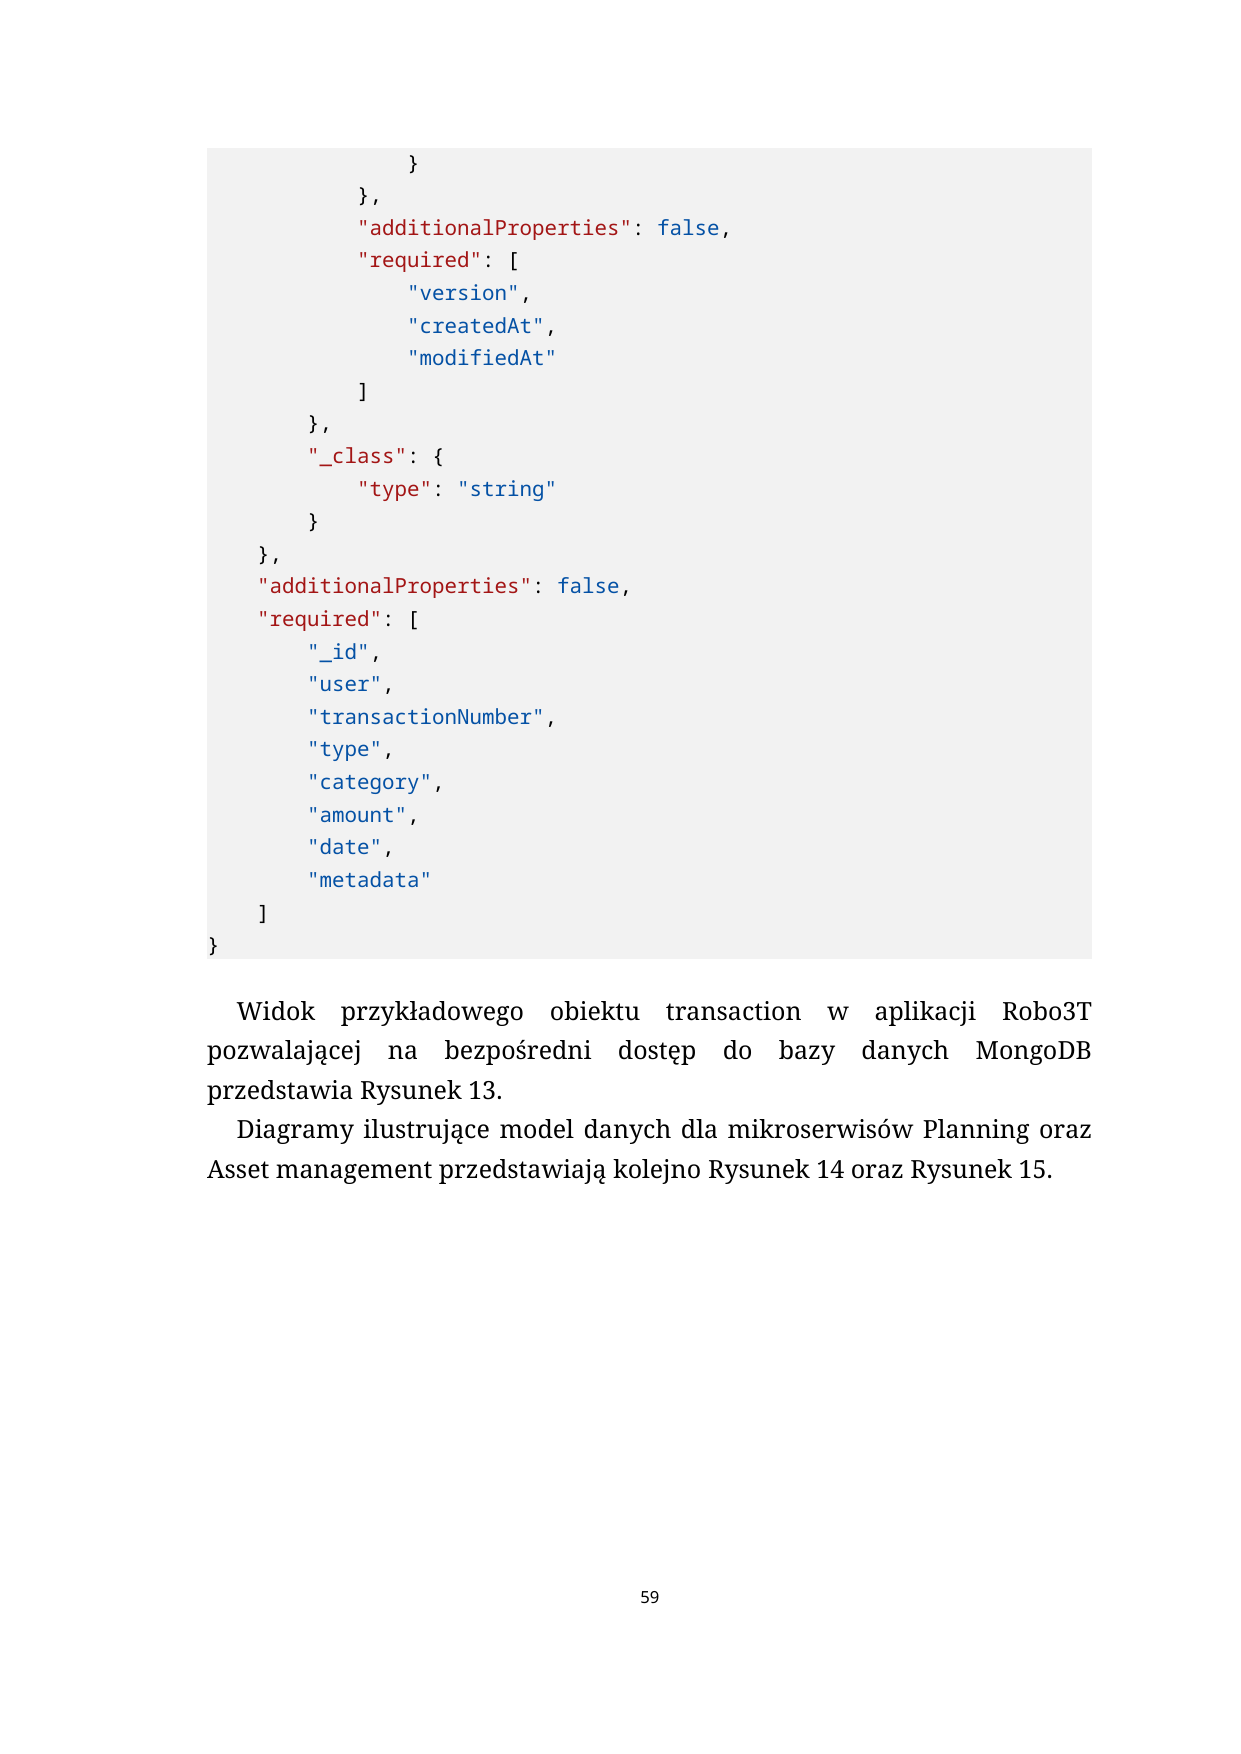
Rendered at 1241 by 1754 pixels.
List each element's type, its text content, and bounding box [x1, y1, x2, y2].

text } [207, 506, 1092, 535]
text "type": "string" [207, 474, 1092, 502]
text "amount", [207, 800, 1092, 828]
text "date", [207, 832, 1092, 861]
text "createdAt", [207, 311, 1092, 339]
text Diagramy ilustrujące model danych dla mikroserwisów Planning oraz Asset management przedstawiają kolejno Rysunek 14 oraz Rysunek 15. [207, 1107, 1092, 1186]
text } [207, 148, 1092, 176]
text "_id", [207, 637, 1092, 665]
text "additionalProperties": false, [207, 572, 1092, 600]
text "type", [207, 734, 1092, 763]
text "version", [207, 278, 1092, 307]
text "metadata" [207, 865, 1092, 893]
text "additionalProperties": false, [207, 213, 1092, 241]
text ] [207, 898, 1092, 926]
text }, [207, 539, 1092, 567]
text "required": [ [207, 604, 1092, 633]
text "user", [207, 669, 1092, 698]
text "category", [207, 767, 1092, 796]
text "transactionNumber", [207, 702, 1092, 730]
text "modifiedAt" [207, 343, 1092, 372]
text }, [207, 180, 1092, 209]
text }, [207, 408, 1092, 437]
text "required": [ [207, 246, 1092, 274]
text ] [207, 376, 1092, 404]
text } [207, 930, 1092, 959]
text Widok przykładowego obiektu transaction w aplikacji Robo3T pozwalającej na bezpośredni dostęp do bazy danych MongoDB przedstawia Rysunek 13. [207, 988, 1092, 1107]
text "_class": { [207, 441, 1092, 469]
